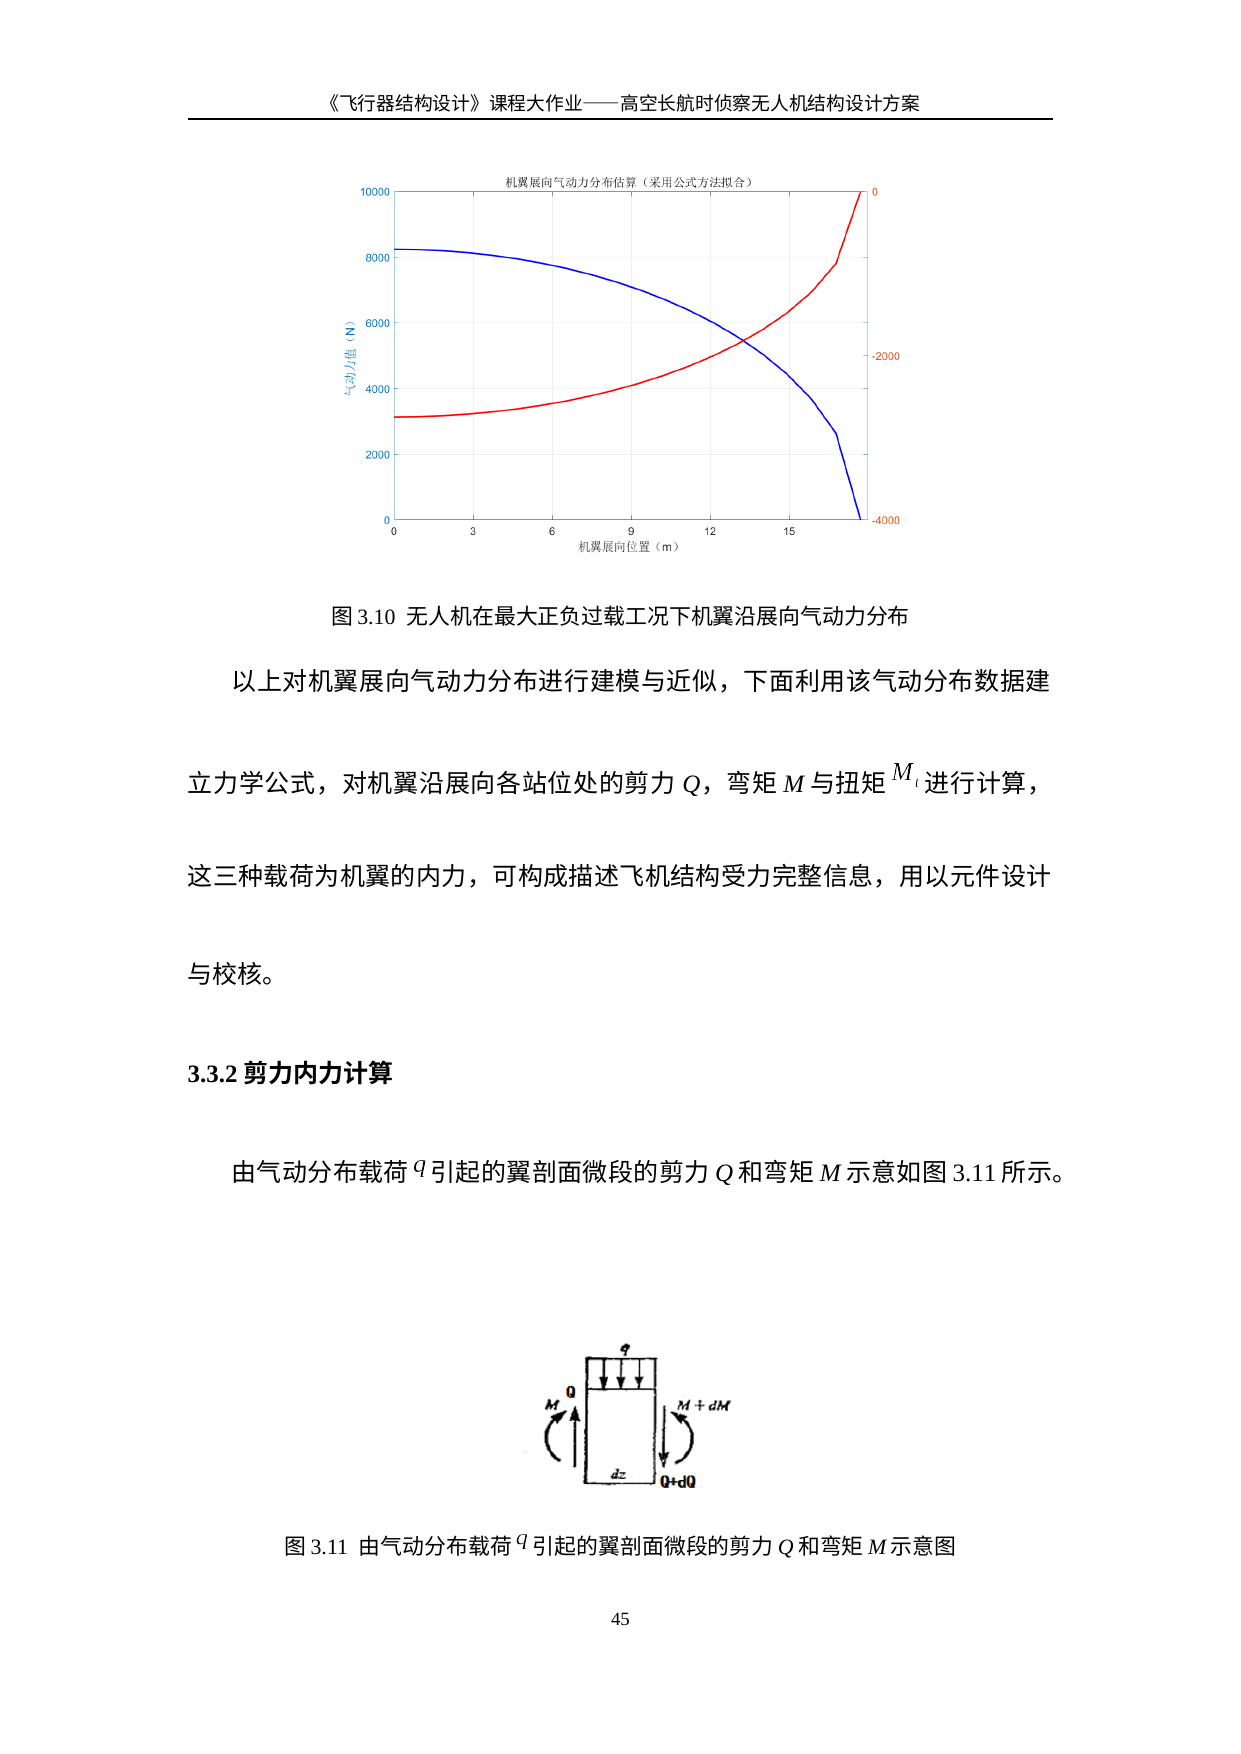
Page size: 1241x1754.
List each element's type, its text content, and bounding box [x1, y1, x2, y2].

picture [314, 161, 926, 564]
picture [474, 1318, 766, 1499]
text 以上对机翼展向气动力分布进行建模与近似，下面利用该气动分布数据建立力学公式，对机翼沿展向各站位处的剪力Q，弯矩M与扭矩进行计算，这三种载荷为机翼的内力，可构成描述飞机结构受力完整信息，用以元件设计与校核。 [187, 647, 1053, 1005]
subtitle 3.3.2 剪力内力计算 [187, 1039, 1053, 1104]
text 图3.11 由气动分布载荷引起的翼剖面微段的剪力Q和弯矩M示意图 [187, 1528, 1053, 1561]
text 图3.10 无人机在最大正负过载工况下机翼沿展向气动力分布 [187, 599, 1053, 631]
text 由气动分布载荷引起的翼剖面微段的剪力Q和弯矩M示意如图3.11所示。 [187, 1138, 1053, 1301]
